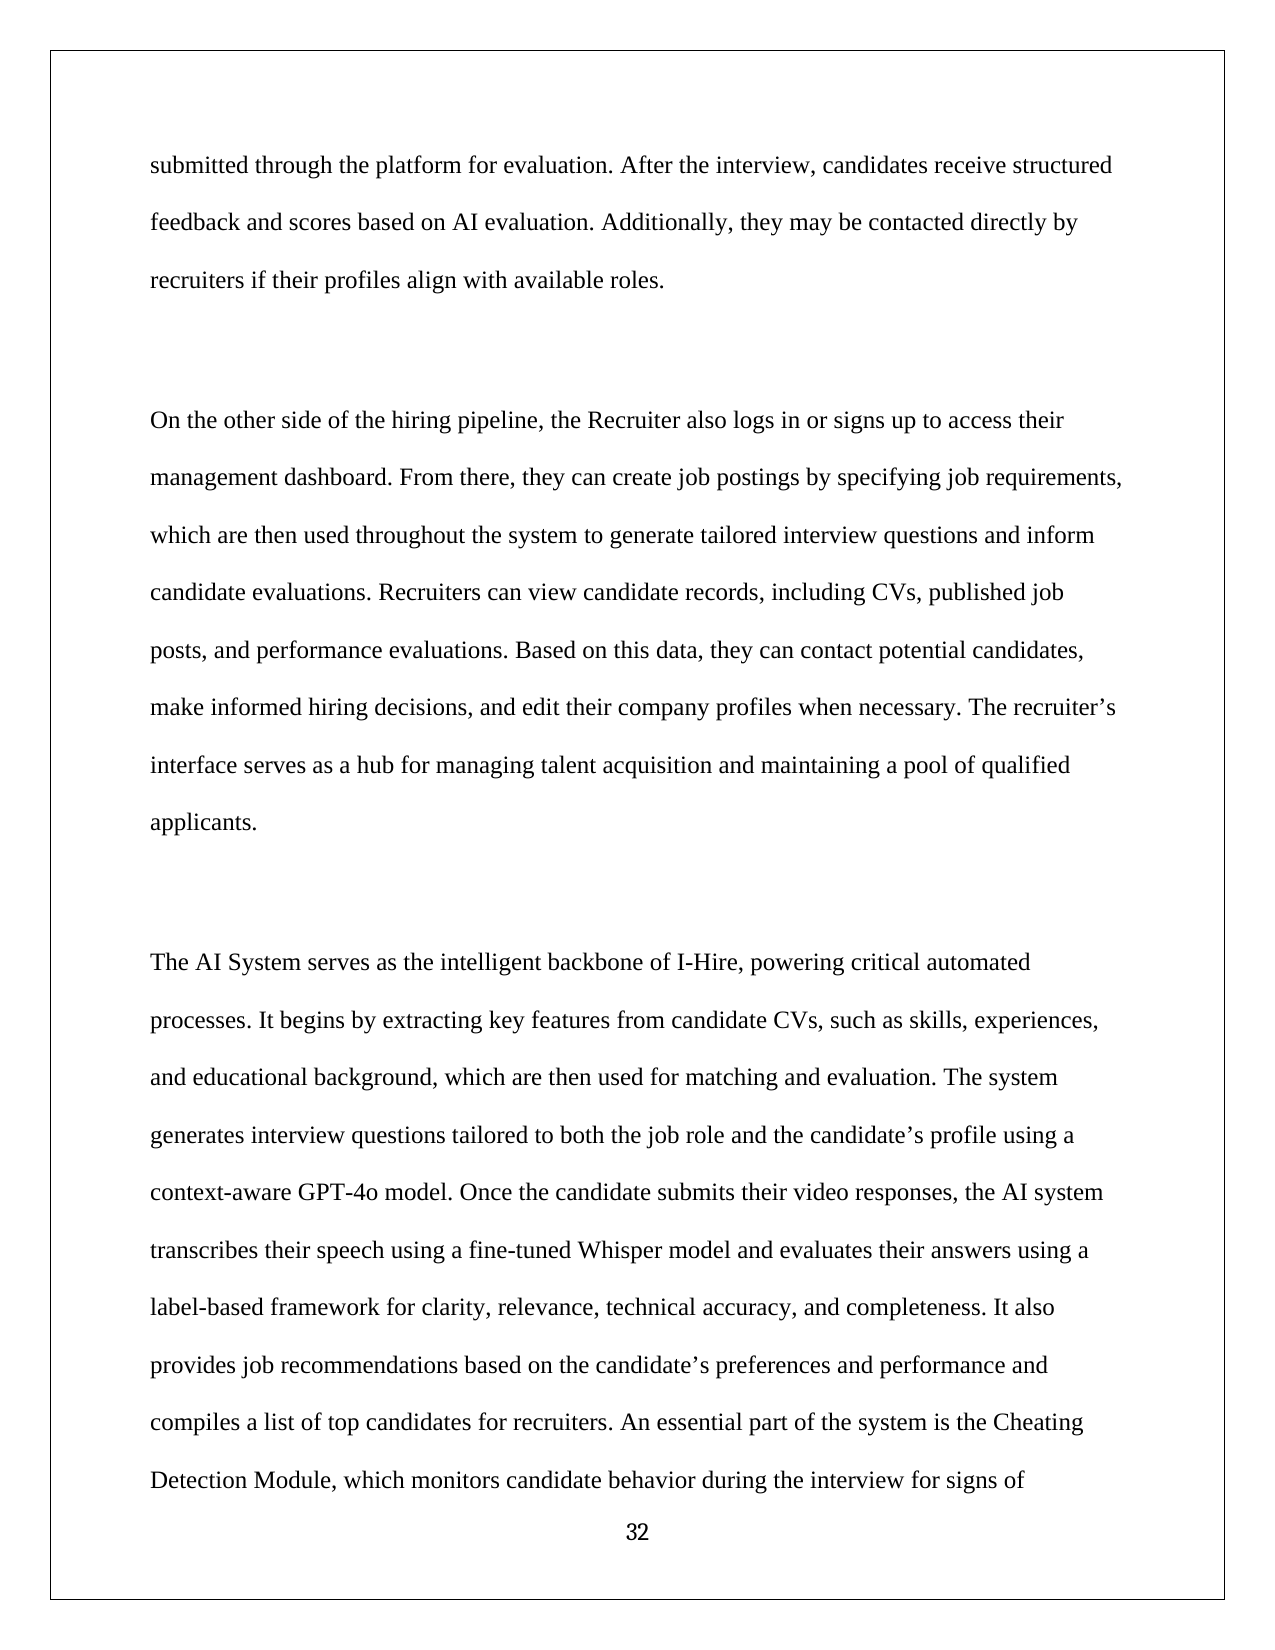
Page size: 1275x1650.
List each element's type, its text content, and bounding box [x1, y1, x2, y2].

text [150, 150, 1125, 294]
text On the other side of the hiring pipeline, the Recruiter also logs in or signs up to access their management dashboard. From there, they can create job postings by specifying job requirements, which are then used throughout the system to generate tailored interview questions and inform candidate evaluations. Recruiters can view candidate records, including CVs, published job posts, and performance evaluations. Based on this data, they can contact potential candidates, make informed hiring decisions, and edit their company profiles when necessary. The recruiter’s interface serves as a hub for managing talent acquisition and maintaining a pool of qualified applicants. [150, 405, 1125, 836]
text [150, 947, 1125, 1494]
